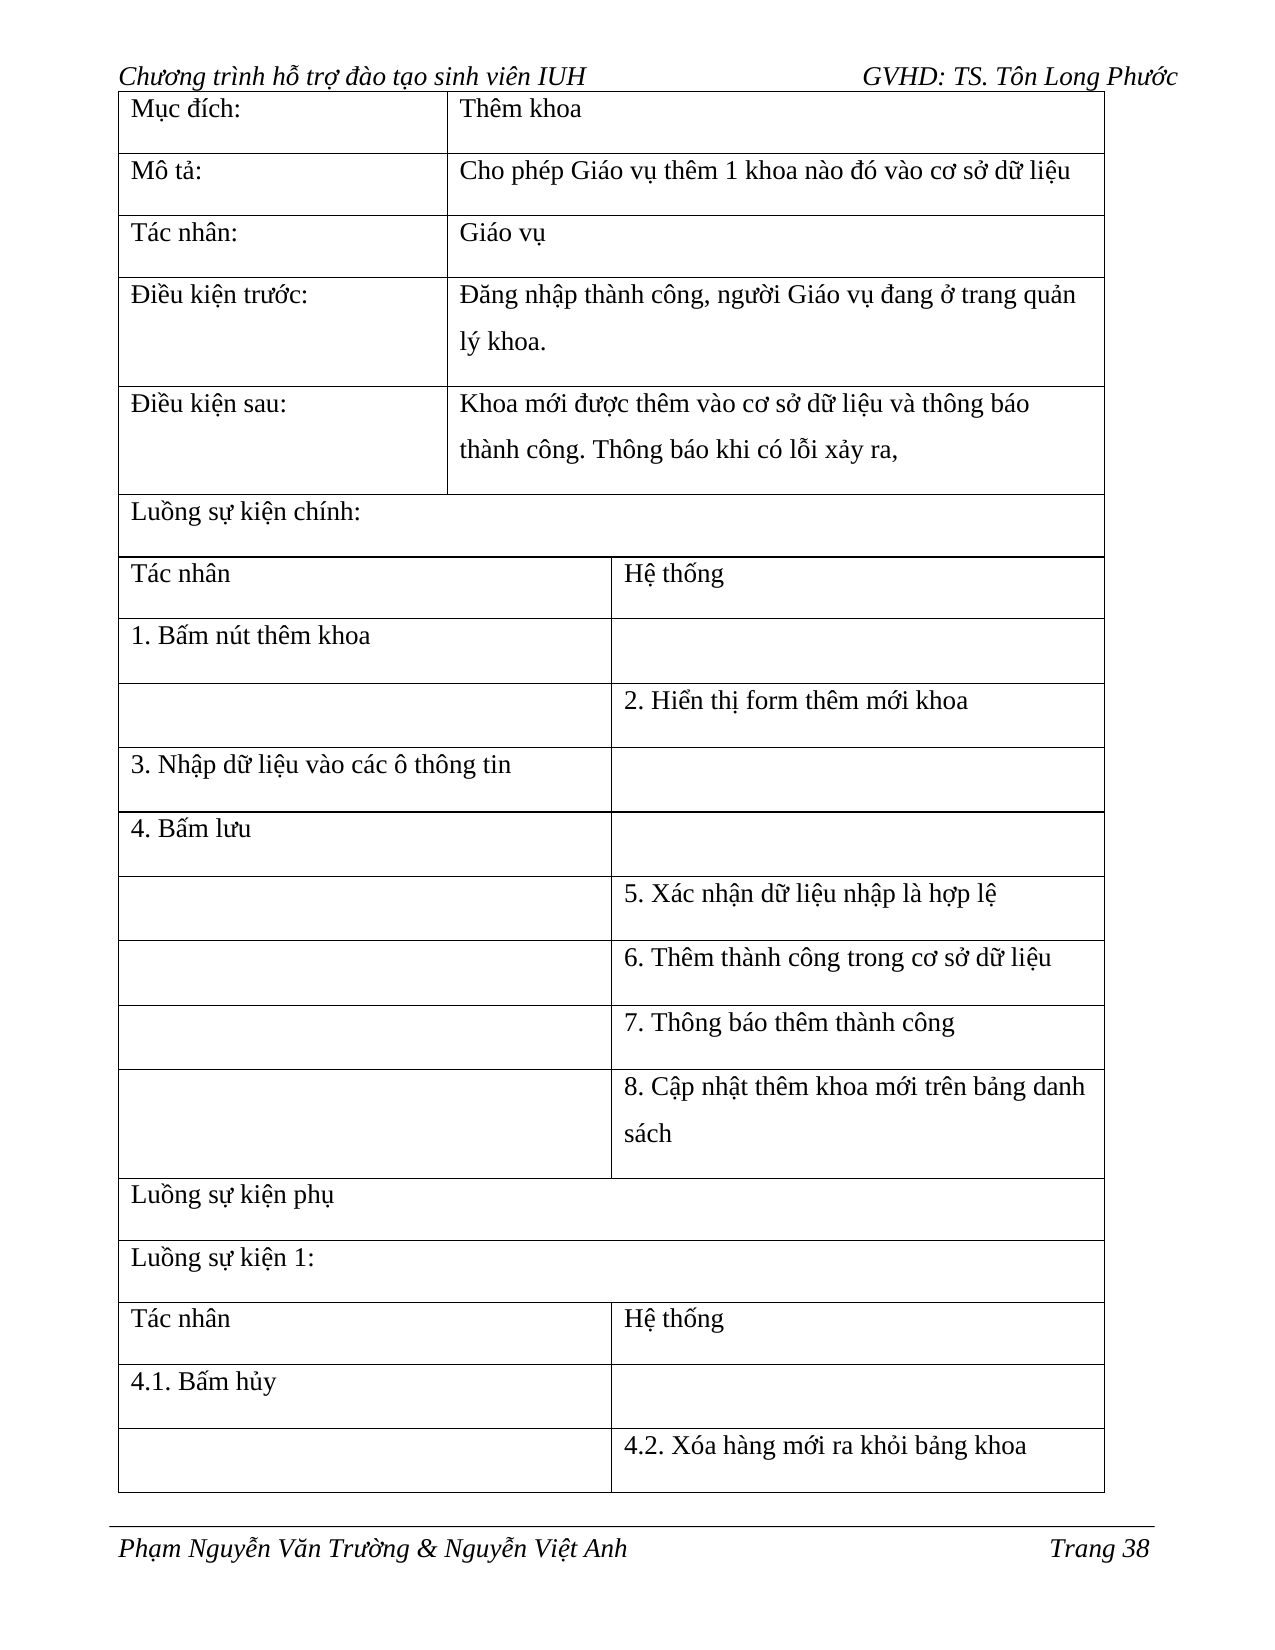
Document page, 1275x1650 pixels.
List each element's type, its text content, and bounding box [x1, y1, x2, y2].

table_cell [612, 619, 1104, 683]
table_cell Hệ thống [612, 1303, 1104, 1363]
table_cell 4. Bấm lưu [119, 813, 611, 876]
table_cell 6. Thêm thành công trong cơ sở dữ liệu [612, 941, 1104, 1004]
table_cell 2. Hiển thị form thêm mới khoa [612, 684, 1104, 747]
table_cell 3. Nhập dữ liệu vào các ô thông tin [119, 748, 611, 811]
table_cell [612, 748, 1104, 811]
table_cell 4.2. Xóa hàng mới ra khỏi bảng khoa [612, 1429, 1104, 1492]
table_cell 4.1. Bấm hủy [119, 1365, 611, 1428]
table_cell Luồng sự kiện phụ [119, 1179, 1104, 1239]
table_cell [119, 684, 611, 747]
table_cell Mô tả: [119, 154, 447, 215]
table_cell Tác nhân: [119, 216, 447, 277]
table_cell [119, 877, 611, 940]
table_cell Giáo vụ [448, 216, 1104, 277]
table_cell Hệ thống [612, 558, 1104, 618]
table_cell 7. Thông báo thêm thành công [612, 1006, 1104, 1069]
table_cell Mục đích: [119, 92, 447, 153]
table_cell Điều kiện trước: [119, 278, 447, 386]
table_cell Đăng nhập thành công, người Giáo vụ đang ở trang quản lý khoa. [448, 278, 1104, 386]
table_cell Khoa mới được thêm vào cơ sở dữ liệu và thông báo thành công. Thông báo khi có lỗi xảy ra, [448, 387, 1104, 494]
table_cell [119, 1070, 611, 1178]
table_cell [119, 1429, 611, 1492]
table_cell 8. Cập nhật thêm khoa mới trên bảng danh sách [612, 1070, 1104, 1178]
table_cell Tác nhân [119, 1303, 611, 1363]
table_cell 1. Bấm nút thêm khoa [119, 619, 611, 683]
table_cell [119, 1006, 611, 1069]
table_cell Cho phép Giáo vụ thêm 1 khoa nào đó vào cơ sở dữ liệu [448, 154, 1104, 215]
table_cell Thêm khoa [448, 92, 1104, 153]
table_cell Điều kiện sau: [119, 387, 447, 494]
table_cell [119, 941, 611, 1004]
table_cell [612, 1365, 1104, 1428]
table_cell Luồng sự kiện 1: [119, 1241, 1104, 1302]
table_cell 5. Xác nhận dữ liệu nhập là hợp lệ [612, 877, 1104, 940]
table_cell [612, 813, 1104, 876]
table_cell Luồng sự kiện chính: [119, 495, 1104, 556]
table_cell Tác nhân [119, 558, 611, 618]
